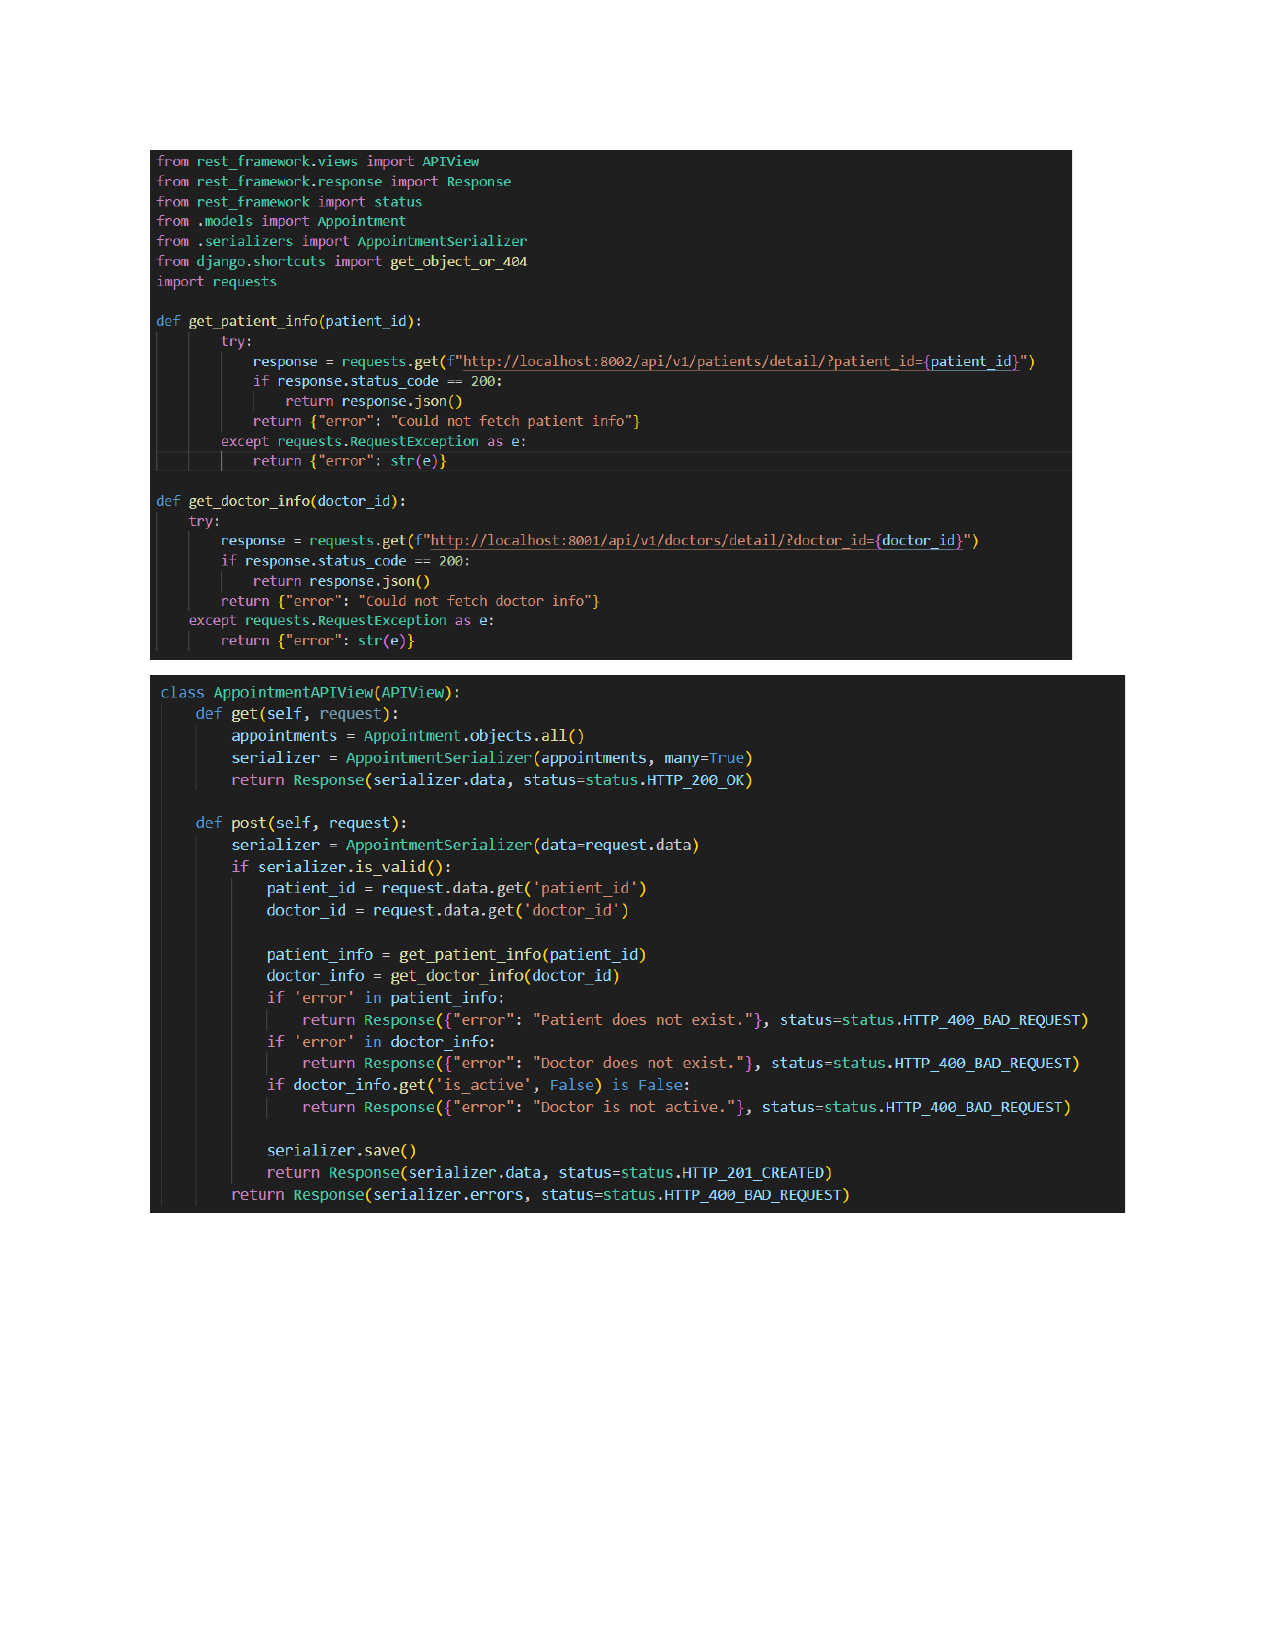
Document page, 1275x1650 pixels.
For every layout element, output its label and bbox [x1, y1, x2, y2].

picture [150, 675, 1125, 1213]
picture [150, 150, 1073, 660]
